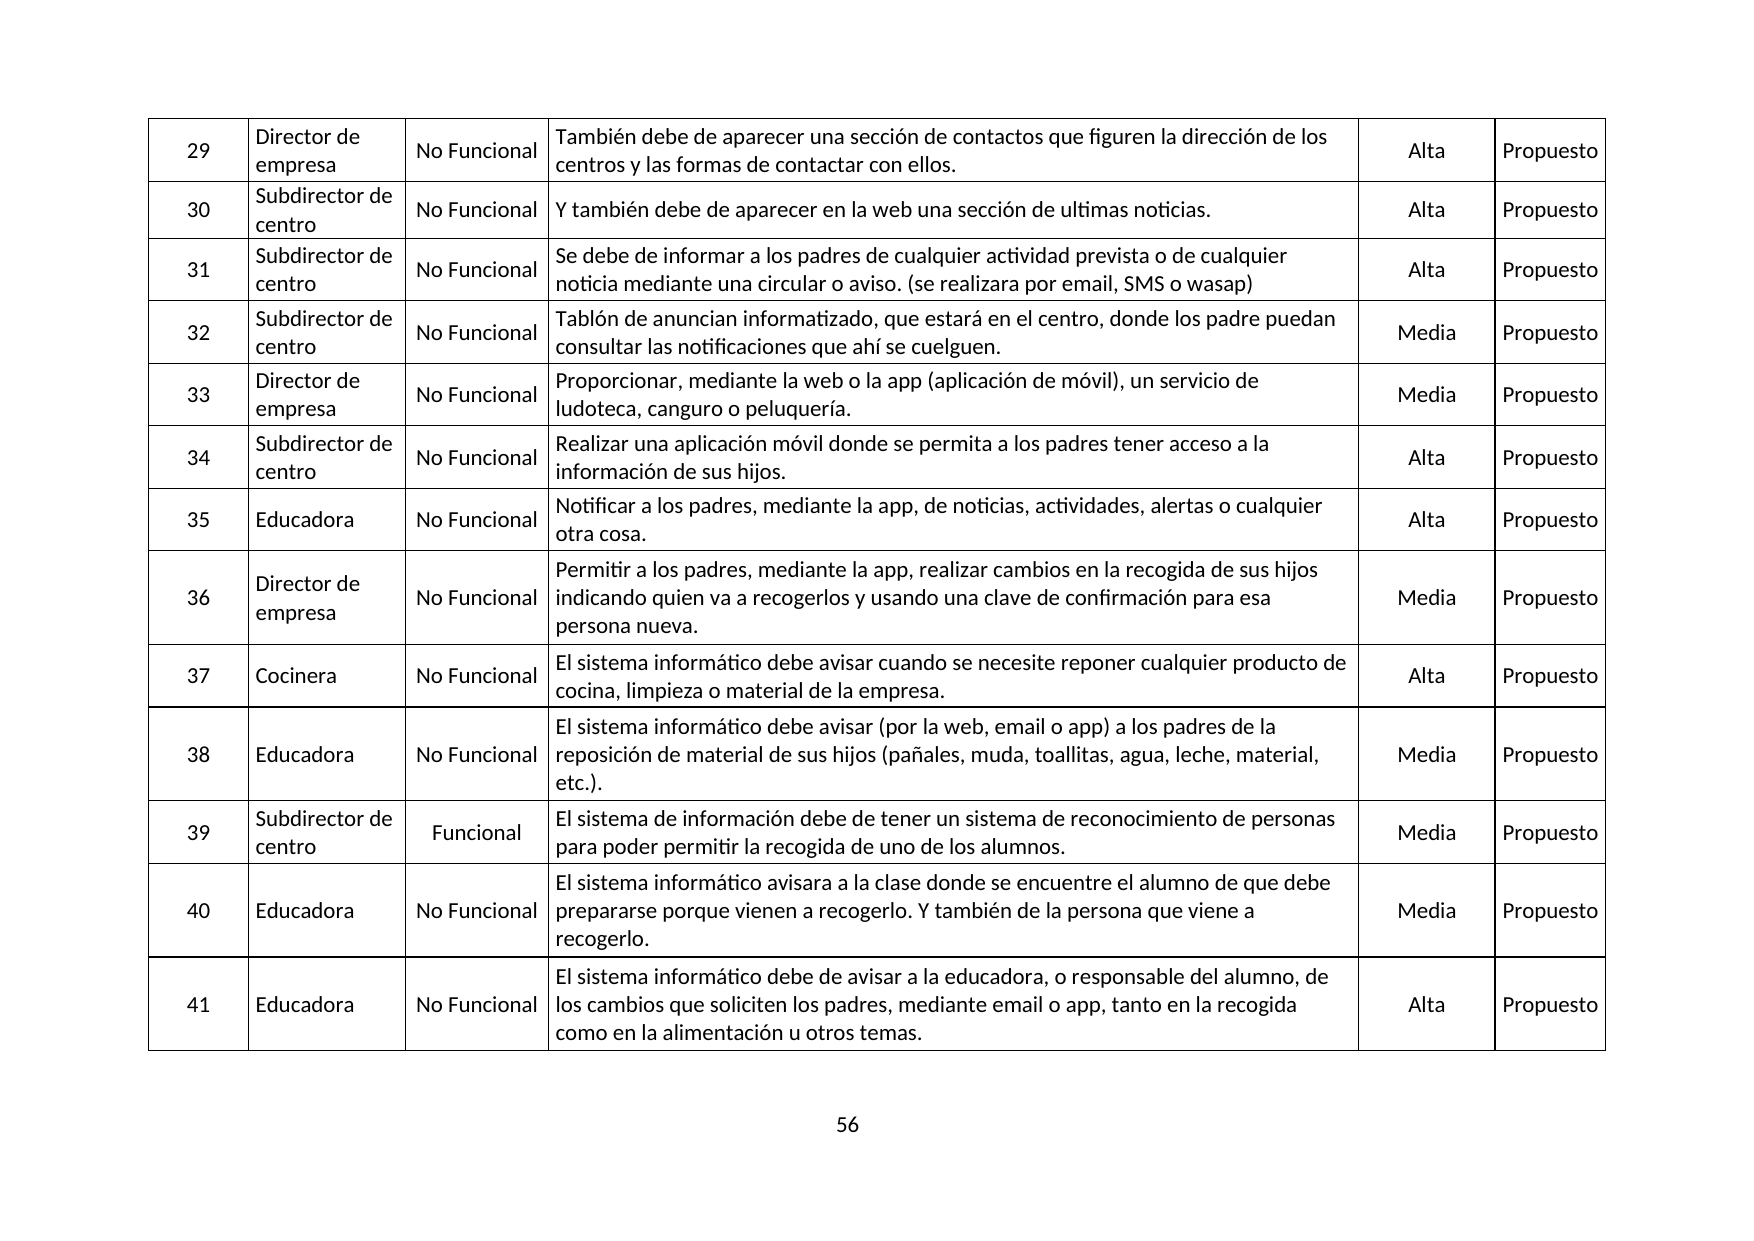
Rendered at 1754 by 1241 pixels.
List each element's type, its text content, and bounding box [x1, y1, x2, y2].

table_cell Educadora [249, 489, 405, 550]
table_cell Permitir a los padres, mediante la app, realizar cambios en la recogida de sus hijos indicando quien va a recogerlos y usando una clave de confirmación para esa persona nueva. [549, 551, 1358, 644]
table_cell Subdirector de centro [249, 182, 405, 238]
table_cell Alta [1359, 426, 1494, 488]
table_cell Tablón de anuncian informatizado, que estará en el centro, donde los padre puedan consultar las notificaciones que ahí se cuelguen. [549, 301, 1358, 363]
table_cell Educadora [249, 864, 405, 956]
table_cell 36 [149, 551, 248, 644]
table_cell Subdirector de centro [249, 301, 405, 363]
table_cell Cocinera [249, 645, 405, 706]
table_cell Propuesto [1496, 801, 1605, 863]
table_cell No Funcional [406, 551, 548, 644]
table_cell Alta [1359, 489, 1494, 550]
table_cell 40 [149, 864, 248, 956]
table_cell Propuesto [1496, 301, 1605, 363]
table_cell 38 [149, 708, 248, 800]
table_cell El sistema informático debe avisar (por la web, email o app) a los padres de la reposición de material de sus hijos (pañales, muda, toallitas, agua, leche, material, etc.). [549, 708, 1358, 800]
table_cell Propuesto [1496, 958, 1605, 1050]
table_cell No Funcional [406, 119, 548, 181]
table_cell Subdirector de centro [249, 426, 405, 488]
table_cell Subdirector de centro [249, 239, 405, 300]
table_cell Se debe de informar a los padres de cualquier actividad prevista o de cualquier noticia mediante una circular o aviso. (se realizara por email, SMS o wasap) [549, 239, 1358, 300]
table_cell Propuesto [1496, 645, 1605, 706]
table_cell Propuesto [1496, 119, 1605, 181]
table_cell El sistema informático avisara a la clase donde se encuentre el alumno de que debe prepararse porque vienen a recogerlo. Y también de la persona que viene a recogerlo. [549, 864, 1358, 956]
table_cell Propuesto [1496, 864, 1605, 956]
table_cell Educadora [249, 708, 405, 800]
table_cell 39 [149, 801, 248, 863]
table_cell Notificar a los padres, mediante la app, de noticias, actividades, alertas o cualquier otra cosa. [549, 489, 1358, 550]
table_cell No Funcional [406, 645, 548, 706]
table_cell Propuesto [1496, 551, 1605, 644]
table_cell 31 [149, 239, 248, 300]
table_cell 30 [149, 182, 248, 238]
table_cell Y también debe de aparecer en la web una sección de ultimas noticias. [549, 182, 1358, 238]
table_cell Director de empresa [249, 551, 405, 644]
table_cell 41 [149, 958, 248, 1050]
table_cell Realizar una aplicación móvil donde se permita a los padres tener acceso a la información de sus hijos. [549, 426, 1358, 488]
table_cell 34 [149, 426, 248, 488]
table_cell No Funcional [406, 364, 548, 425]
table_cell No Funcional [406, 864, 548, 956]
table_cell 32 [149, 301, 248, 363]
table_cell El sistema informático debe avisar cuando se necesite reponer cualquier producto de cocina, limpieza o material de la empresa. [549, 645, 1358, 706]
table_cell Alta [1359, 239, 1494, 300]
table_cell No Funcional [406, 239, 548, 300]
table_cell Alta [1359, 958, 1494, 1050]
table_cell Subdirector de centro [249, 801, 405, 863]
table_cell Funcional [406, 801, 548, 863]
table_cell No Funcional [406, 301, 548, 363]
table_cell Propuesto [1496, 489, 1605, 550]
table_cell 35 [149, 489, 248, 550]
table_cell Propuesto [1496, 364, 1605, 425]
table_cell Media [1359, 301, 1494, 363]
table_cell Media [1359, 801, 1494, 863]
table_cell Propuesto [1496, 182, 1605, 238]
table_cell Media [1359, 364, 1494, 425]
table_cell Alta [1359, 119, 1494, 181]
table_cell No Funcional [406, 489, 548, 550]
table_cell El sistema de información debe de tener un sistema de reconocimiento de personas para poder permitir la recogida de uno de los alumnos. [549, 801, 1358, 863]
table_cell Media [1359, 708, 1494, 800]
table_cell También debe de aparecer una sección de contactos que figuren la dirección de los centros y las formas de contactar con ellos. [549, 119, 1358, 181]
table_cell Propuesto [1496, 708, 1605, 800]
table_cell Alta [1359, 645, 1494, 706]
table_cell 33 [149, 364, 248, 425]
table_cell Director de empresa [249, 119, 405, 181]
table_cell No Funcional [406, 958, 548, 1050]
table_cell No Funcional [406, 708, 548, 800]
table_cell Educadora [249, 958, 405, 1050]
table_cell Director de empresa [249, 364, 405, 425]
table_cell Media [1359, 551, 1494, 644]
table_cell Propuesto [1496, 239, 1605, 300]
table_cell El sistema informático debe de avisar a la educadora, o responsable del alumno, de los cambios que soliciten los padres, mediante email o app, tanto en la recogida como en la alimentación u otros temas. [549, 958, 1358, 1050]
table_cell No Funcional [406, 426, 548, 488]
table_cell 29 [149, 119, 248, 181]
table_cell Media [1359, 864, 1494, 956]
table_cell Propuesto [1496, 426, 1605, 488]
table_cell Alta [1359, 182, 1494, 238]
table_cell 37 [149, 645, 248, 706]
table_cell No Funcional [406, 182, 548, 238]
table_cell Proporcionar, mediante la web o la app (aplicación de móvil), un servicio de ludoteca, canguro o peluquería. [549, 364, 1358, 425]
